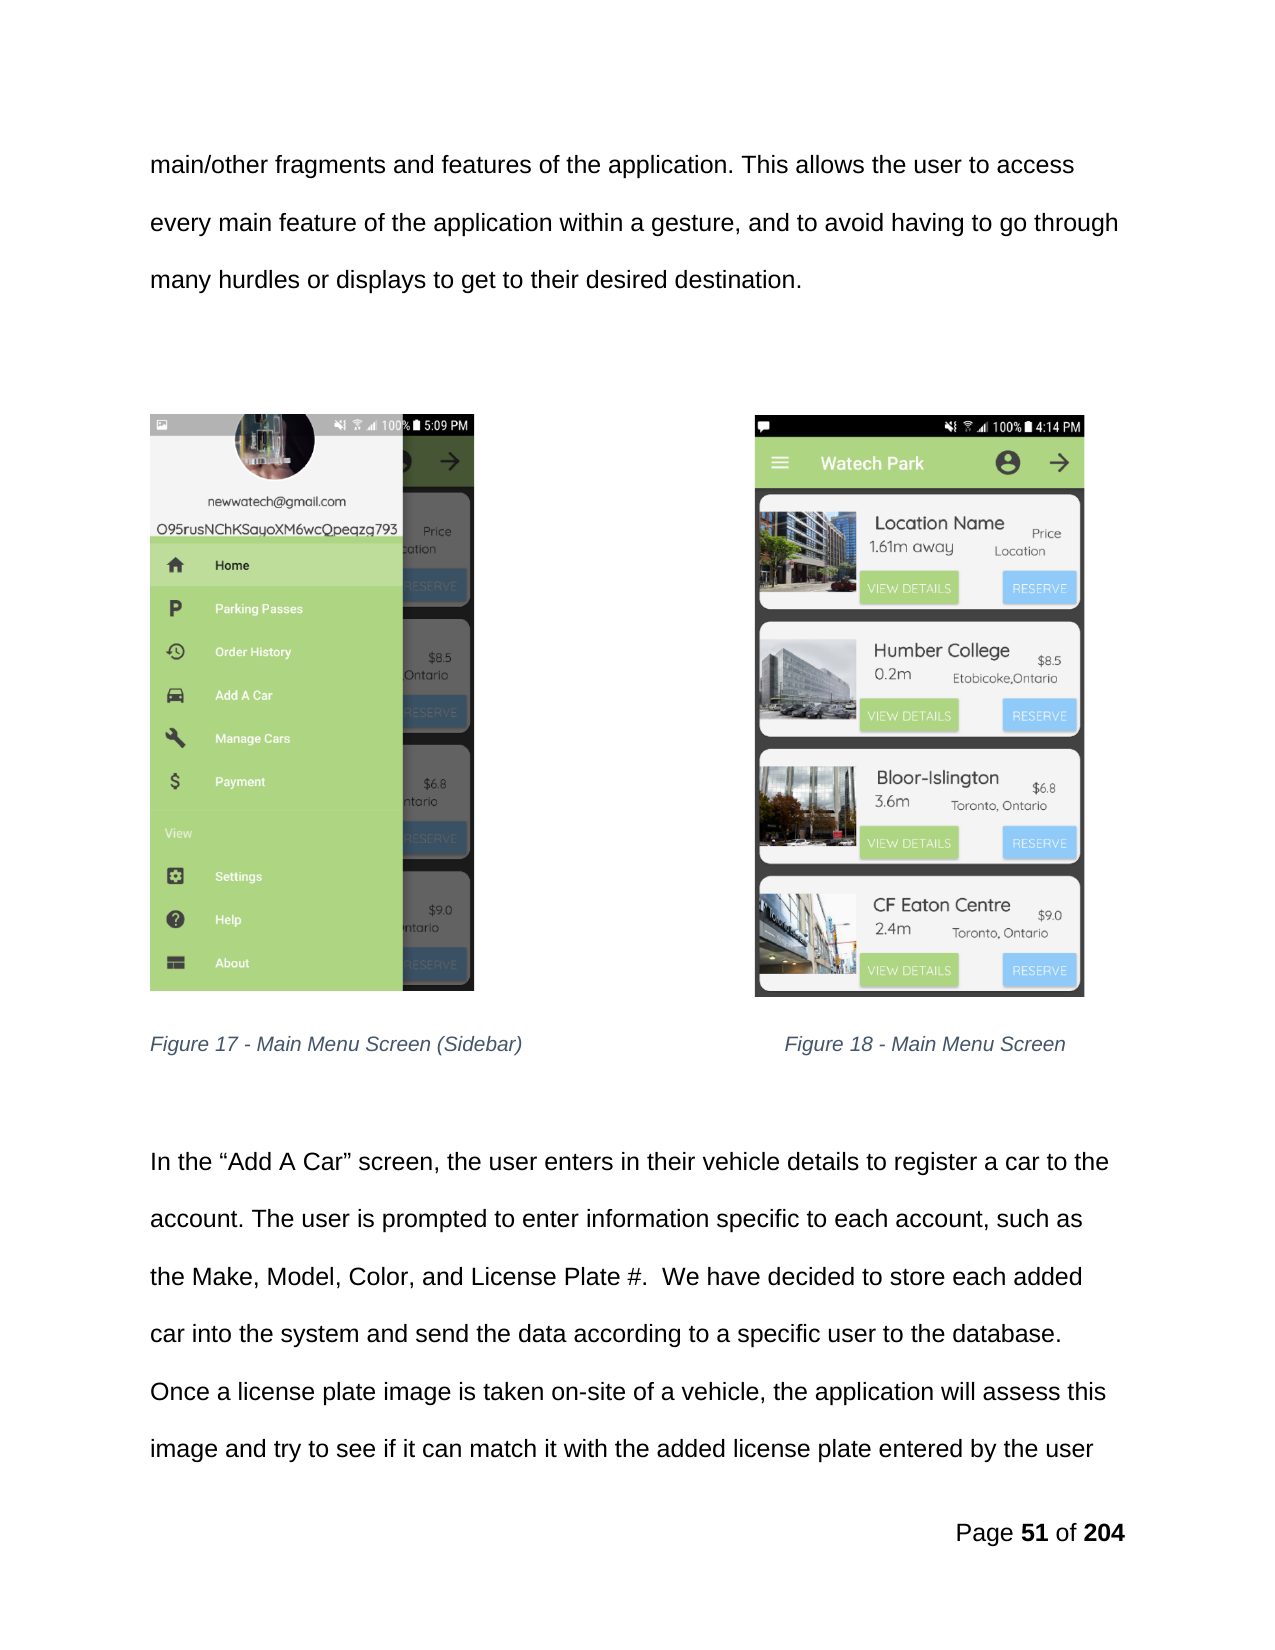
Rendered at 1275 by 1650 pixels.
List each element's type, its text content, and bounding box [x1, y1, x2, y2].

text Figure 17 - Main Menu Screen (Sidebar) Figure 18 - Main Menu Screen [150, 1032, 1125, 1056]
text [150, 150, 1125, 294]
picture [754, 415, 1085, 997]
picture [150, 414, 475, 991]
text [150, 1147, 1125, 1463]
